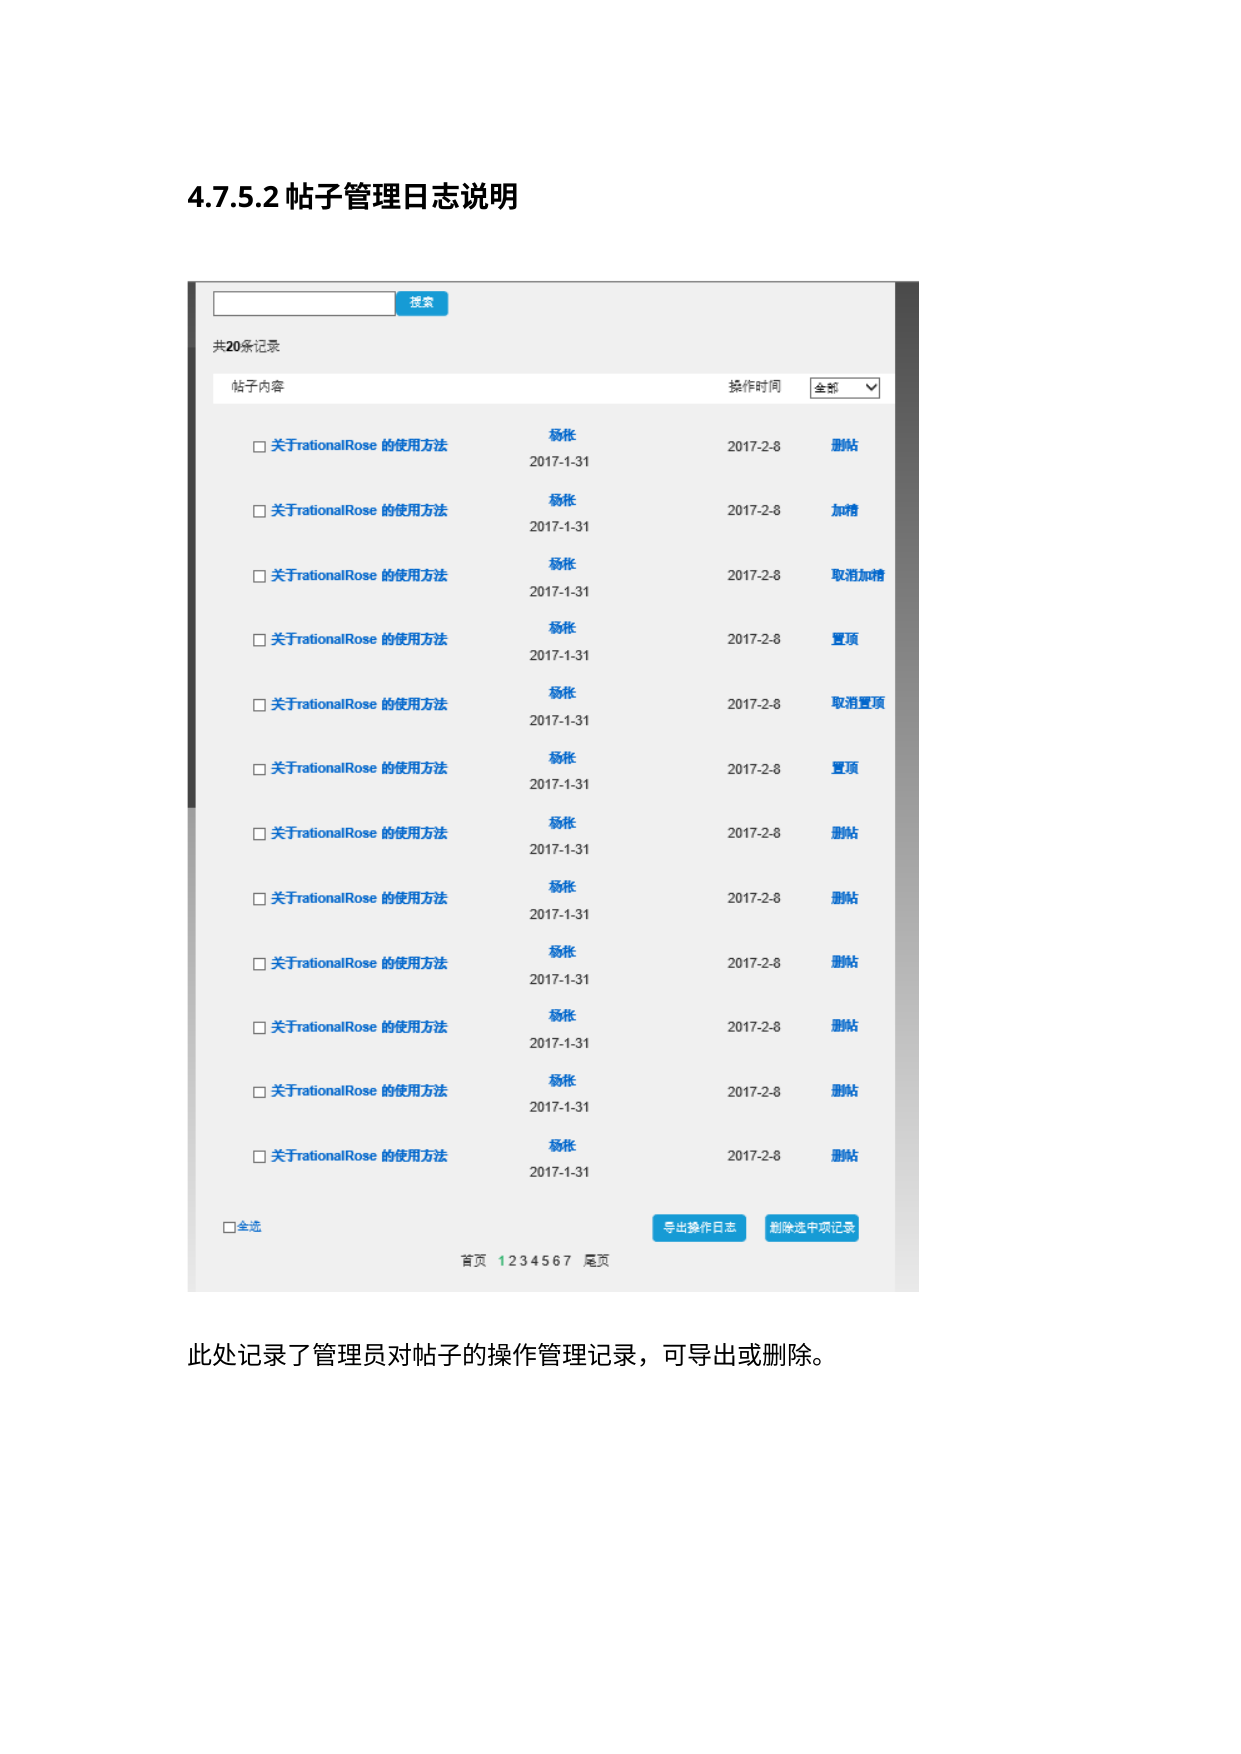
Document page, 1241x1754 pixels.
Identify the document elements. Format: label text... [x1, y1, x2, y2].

subtitle 4.7.5.2帖子管理日志说明 [187, 162, 1053, 227]
text 此处记录了管理员对帖子的操作管理记录，可导出或删除。 [187, 1321, 1053, 1386]
picture [187, 280, 919, 1292]
